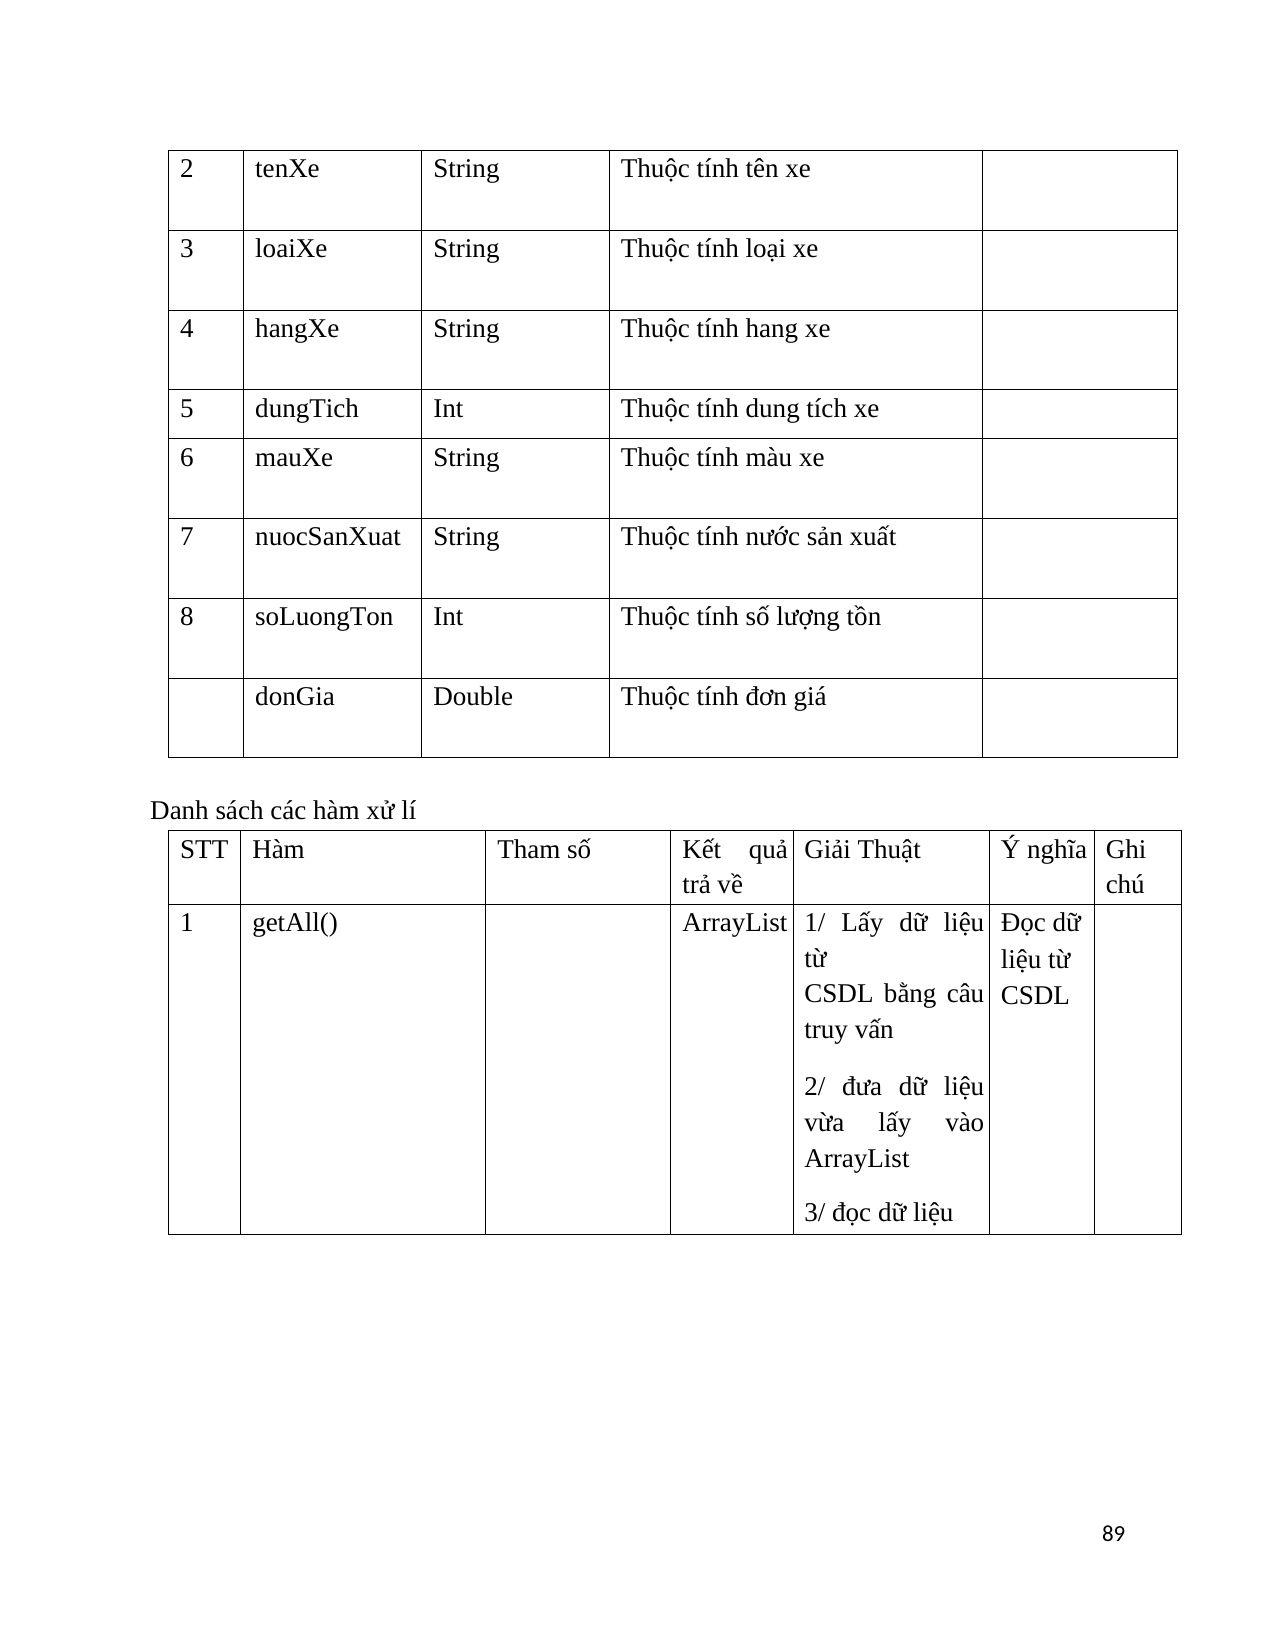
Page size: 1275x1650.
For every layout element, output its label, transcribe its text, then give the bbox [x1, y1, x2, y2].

table_cell String [422, 519, 609, 598]
table_cell ArrayList [671, 905, 793, 1234]
table_cell [1095, 905, 1181, 1234]
table_header Giải Thuật [794, 831, 989, 904]
table_cell 3 [169, 231, 243, 309]
table_cell loaiXe [244, 231, 421, 309]
table_cell nuocSanXuat [244, 519, 421, 598]
table_cell tenXe [244, 151, 421, 230]
table_cell [983, 311, 1177, 389]
table_header Hàm [241, 831, 485, 904]
table_cell Int [422, 390, 609, 438]
table_cell Thuộc tính nước sản xuất [610, 519, 982, 598]
table_cell Thuộc tính tên xe [610, 151, 982, 230]
text Danh sách các hàm xử lí [150, 794, 544, 826]
table_cell Thuộc tính hang xe [610, 311, 982, 389]
table_cell 8 [169, 599, 243, 677]
table_cell Đọc dữ liệu từ CSDL [990, 905, 1094, 1234]
table_cell Thuộc tính số lượng tồn [610, 599, 982, 677]
table_cell soLuongTon [244, 599, 421, 677]
table_cell Thuộc tính dung tích xe [610, 390, 982, 438]
table_cell 5 [169, 390, 243, 438]
table_cell donGia [244, 679, 421, 757]
table_header Tham số [486, 831, 670, 904]
table_cell 7 [169, 519, 243, 598]
table_cell String [422, 231, 609, 309]
table_cell 2 [169, 151, 243, 230]
table_cell 1/ Lấy dữ liệu từ CSDL bằng câu truy vấn 2/ đưa dữ liệu vừa lấy vào ArrayList 3/ đọc dữ liệu [794, 905, 989, 1234]
table_cell mauXe [244, 439, 421, 518]
table_header Ghi chú [1095, 831, 1181, 904]
table_cell Int [422, 599, 609, 677]
table_cell hangXe [244, 311, 421, 389]
table_cell [983, 519, 1177, 598]
table_cell [983, 679, 1177, 757]
table_cell getAll() [241, 905, 485, 1234]
table_cell 1 [169, 905, 240, 1234]
table_cell [983, 151, 1177, 230]
table_header Ý nghĩa [990, 831, 1094, 904]
table_cell [983, 231, 1177, 309]
table_cell [983, 599, 1177, 677]
table_cell String [422, 439, 609, 518]
table_cell [169, 679, 243, 757]
table_cell String [422, 151, 609, 230]
table_cell [983, 390, 1177, 438]
table_cell 4 [169, 311, 243, 389]
table_cell Thuộc tính màu xe [610, 439, 982, 518]
table_cell 6 [169, 439, 243, 518]
table_header Kết quả trả về [671, 831, 793, 904]
table_cell Double [422, 679, 609, 757]
table_cell [983, 439, 1177, 518]
table_header STT [169, 831, 240, 904]
table_cell dungTich [244, 390, 421, 438]
table_cell [486, 905, 670, 1234]
table_cell String [422, 311, 609, 389]
table_cell Thuộc tính loại xe [610, 231, 982, 309]
table_cell Thuộc tính đơn giá [610, 679, 982, 757]
